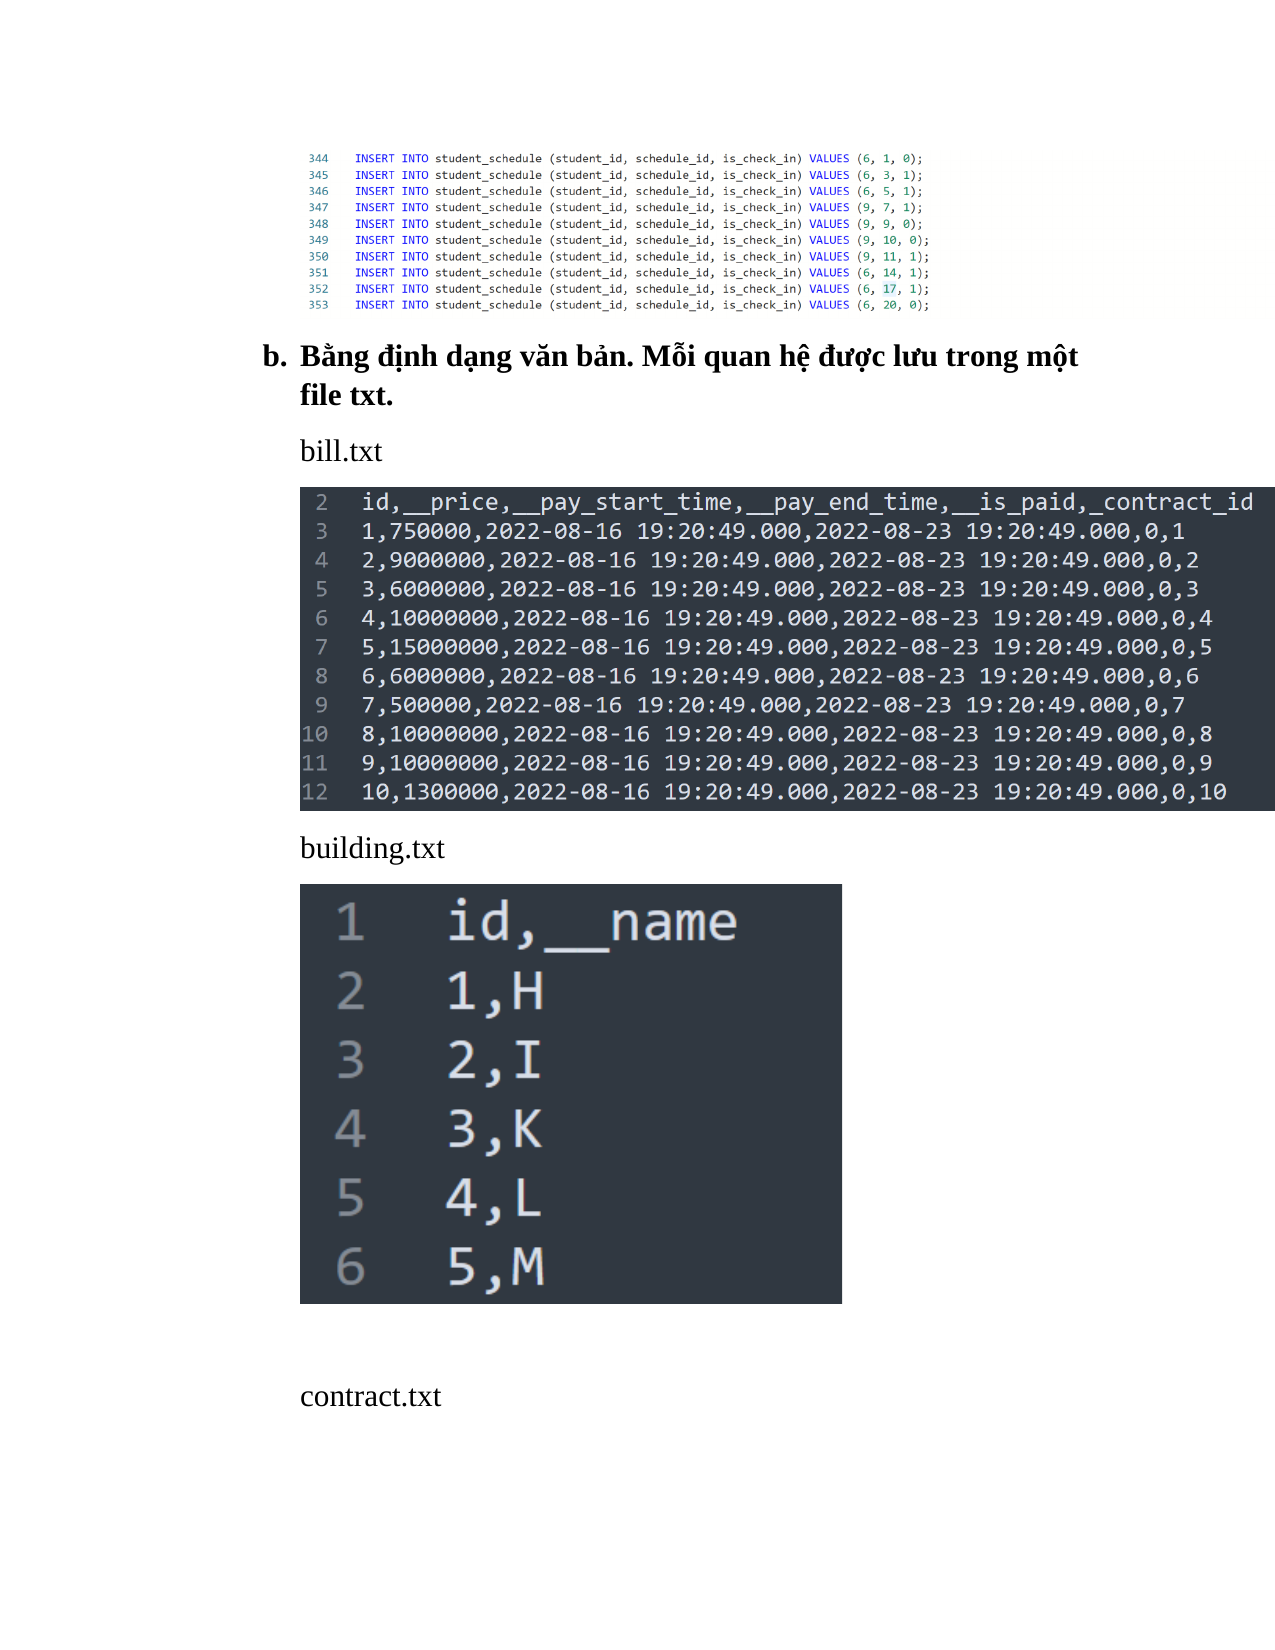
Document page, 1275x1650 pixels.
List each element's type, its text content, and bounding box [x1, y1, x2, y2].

list Bằng định dạng văn bản. Mỗi quan hệ được lưu trong một file txt. [262, 338, 1125, 412]
text contract.txt [300, 1377, 1125, 1413]
text bill.txt [300, 432, 1125, 468]
picture [300, 487, 1275, 811]
picture [300, 150, 1275, 319]
text building.txt [300, 829, 1125, 865]
picture [300, 884, 843, 1304]
